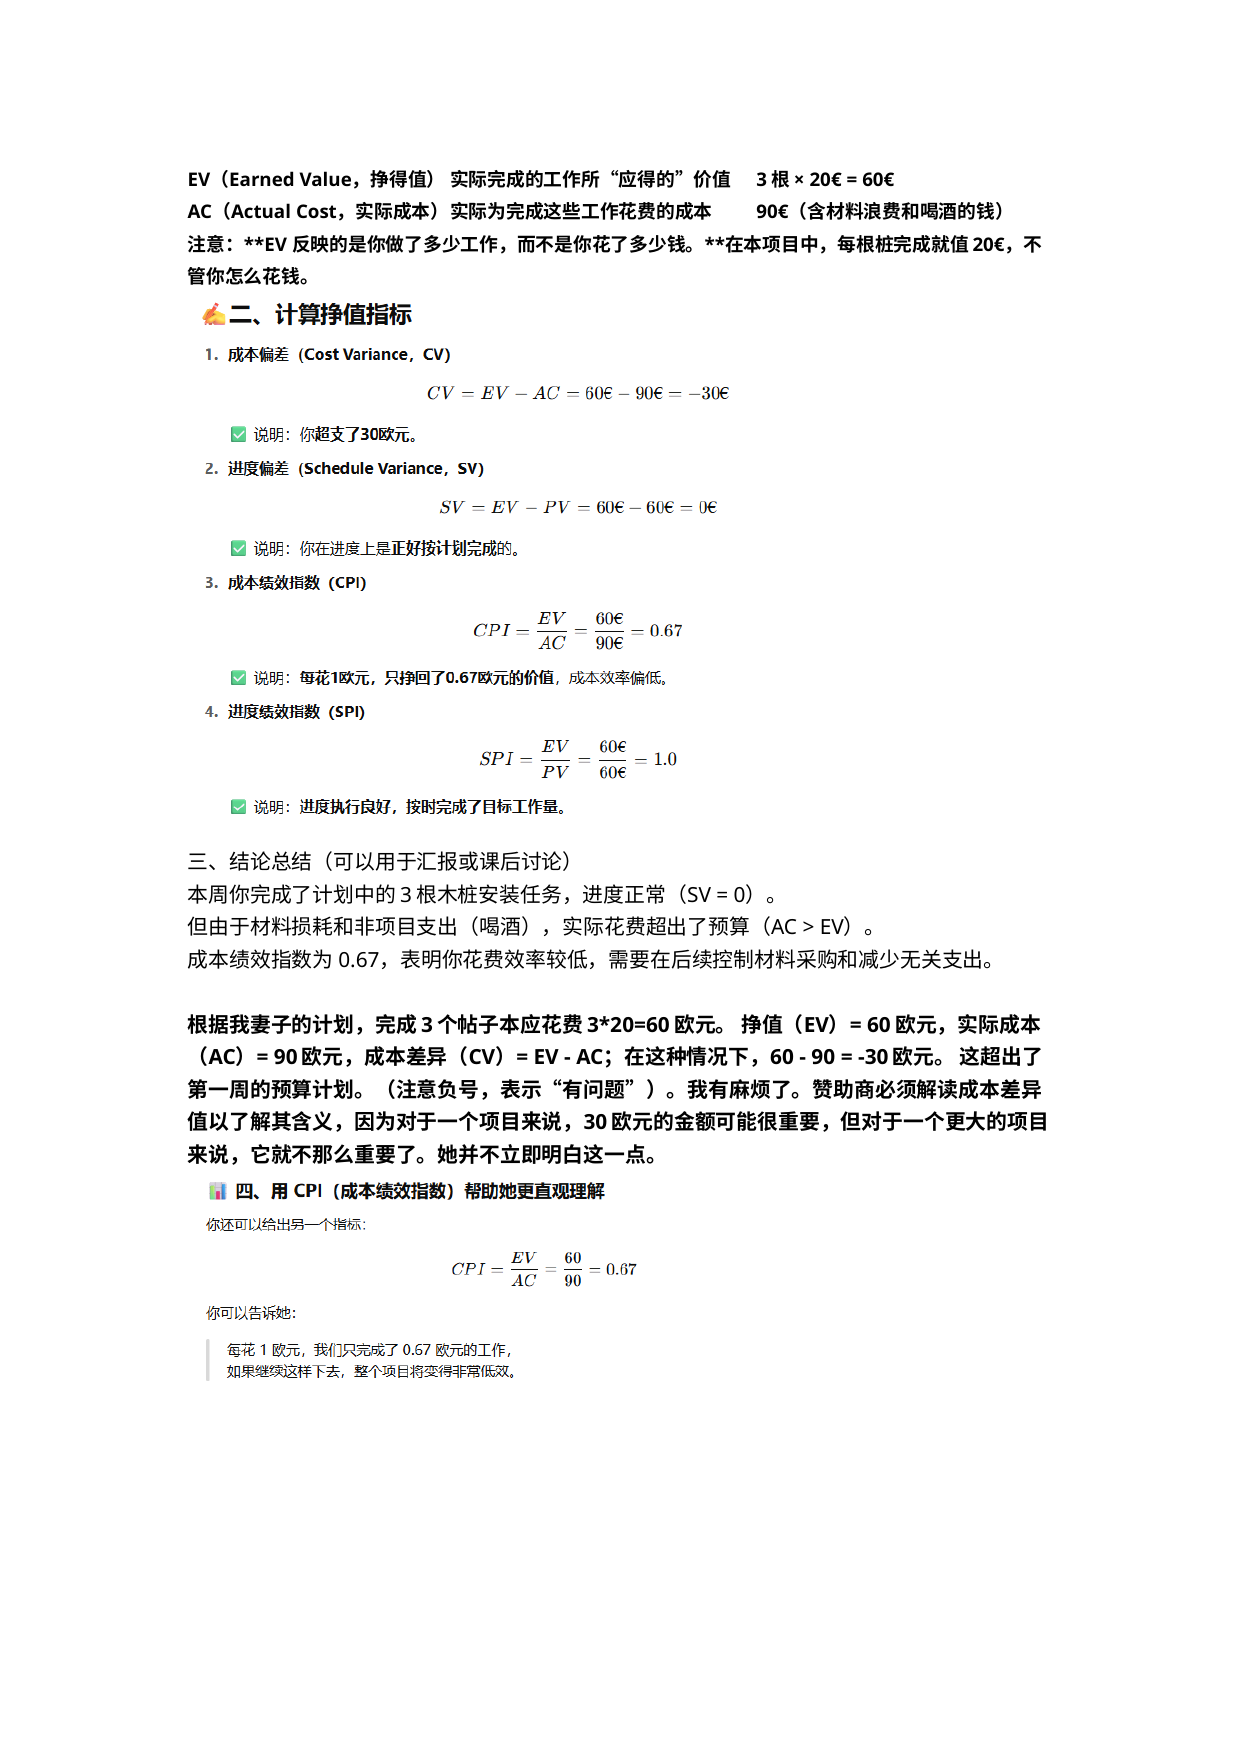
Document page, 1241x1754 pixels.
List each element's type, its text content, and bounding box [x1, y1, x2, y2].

text 注意：**EV 反映的是你做了多少工作，而不是你花了多少钱。**在本项目中，每根桩完成就值20€，不管你怎么花钱。 [187, 227, 1053, 292]
text 三、结论总结（可以用于汇报或课后讨论） [187, 844, 1053, 877]
text 成本绩效指数为 0.67，表明你花费效率较低，需要在后续控制材料采购和减少无关支出。 [187, 942, 1053, 974]
picture [187, 292, 739, 827]
text 根据我妻子的计划，完成3个帖子本应花费3*20=60欧元。 挣值（EV）= 60欧元，实际成本（AC）= 90欧元，成本差异（CV）= EV - AC；在这种情况下，60 - 90 = -30欧元。 这超出了第一周的预算计划。（注意负号，表示“有问题”）。我有麻烦了。赞助商必须解读成本差异值以了解其含义，因为对于一个项目来说，30欧元的金额可能很重要，但对于一个更大的项目来说，它就不那么重要了。她并不立即明白这一点。 [187, 1007, 1053, 1169]
text EV（Earned Value，挣得值） 实际完成的工作所“应得的”价值 3根 × 20€ = 60€ [187, 162, 1053, 194]
picture [187, 1169, 651, 1388]
text AC（Actual Cost，实际成本） 实际为完成这些工作花费的成本 90€（含材料浪费和喝酒的钱） [187, 194, 1053, 227]
text 本周你完成了计划中的3根木桩安装任务，进度正常（SV = 0）。 [187, 877, 1053, 909]
text 但由于材料损耗和非项目支出（喝酒），实际花费超出了预算（AC > EV）。 [187, 909, 1053, 942]
